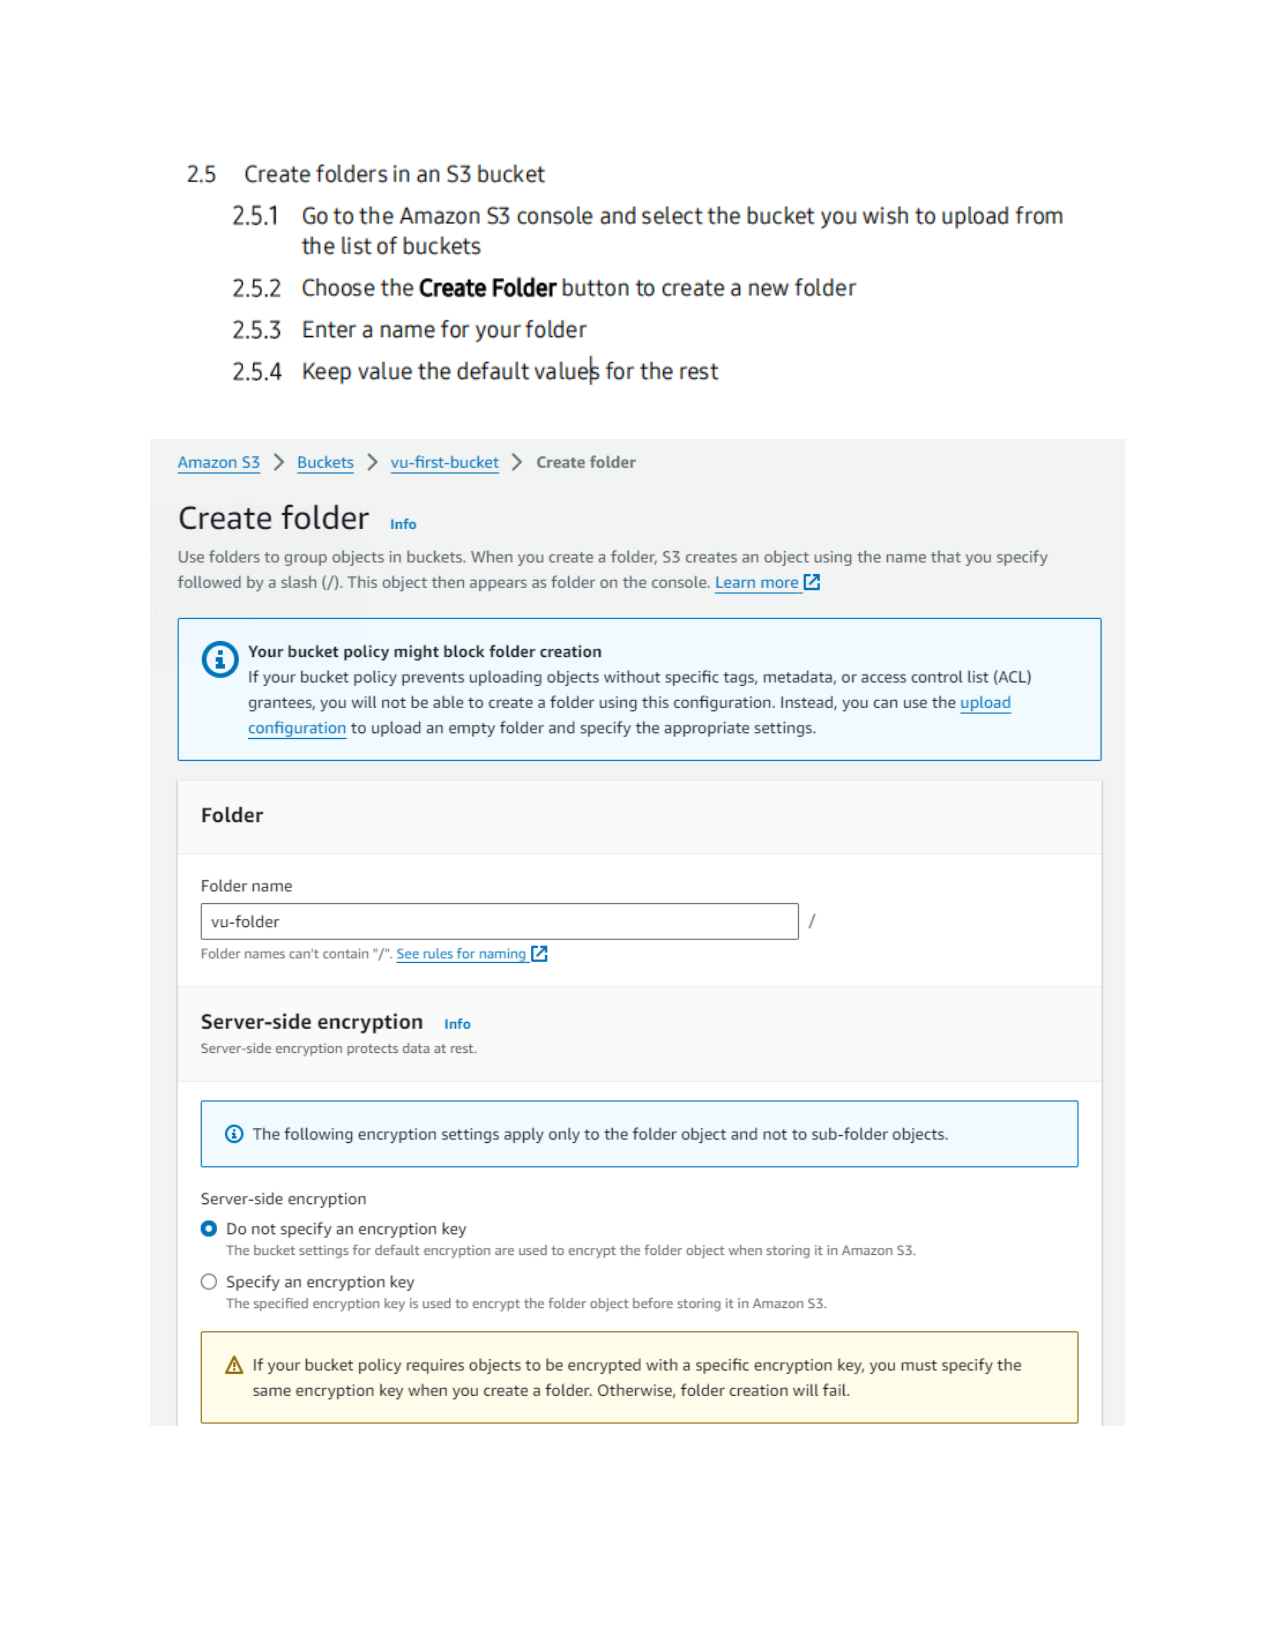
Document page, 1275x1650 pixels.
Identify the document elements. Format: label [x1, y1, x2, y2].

picture [150, 439, 1125, 1426]
picture [150, 150, 1125, 421]
